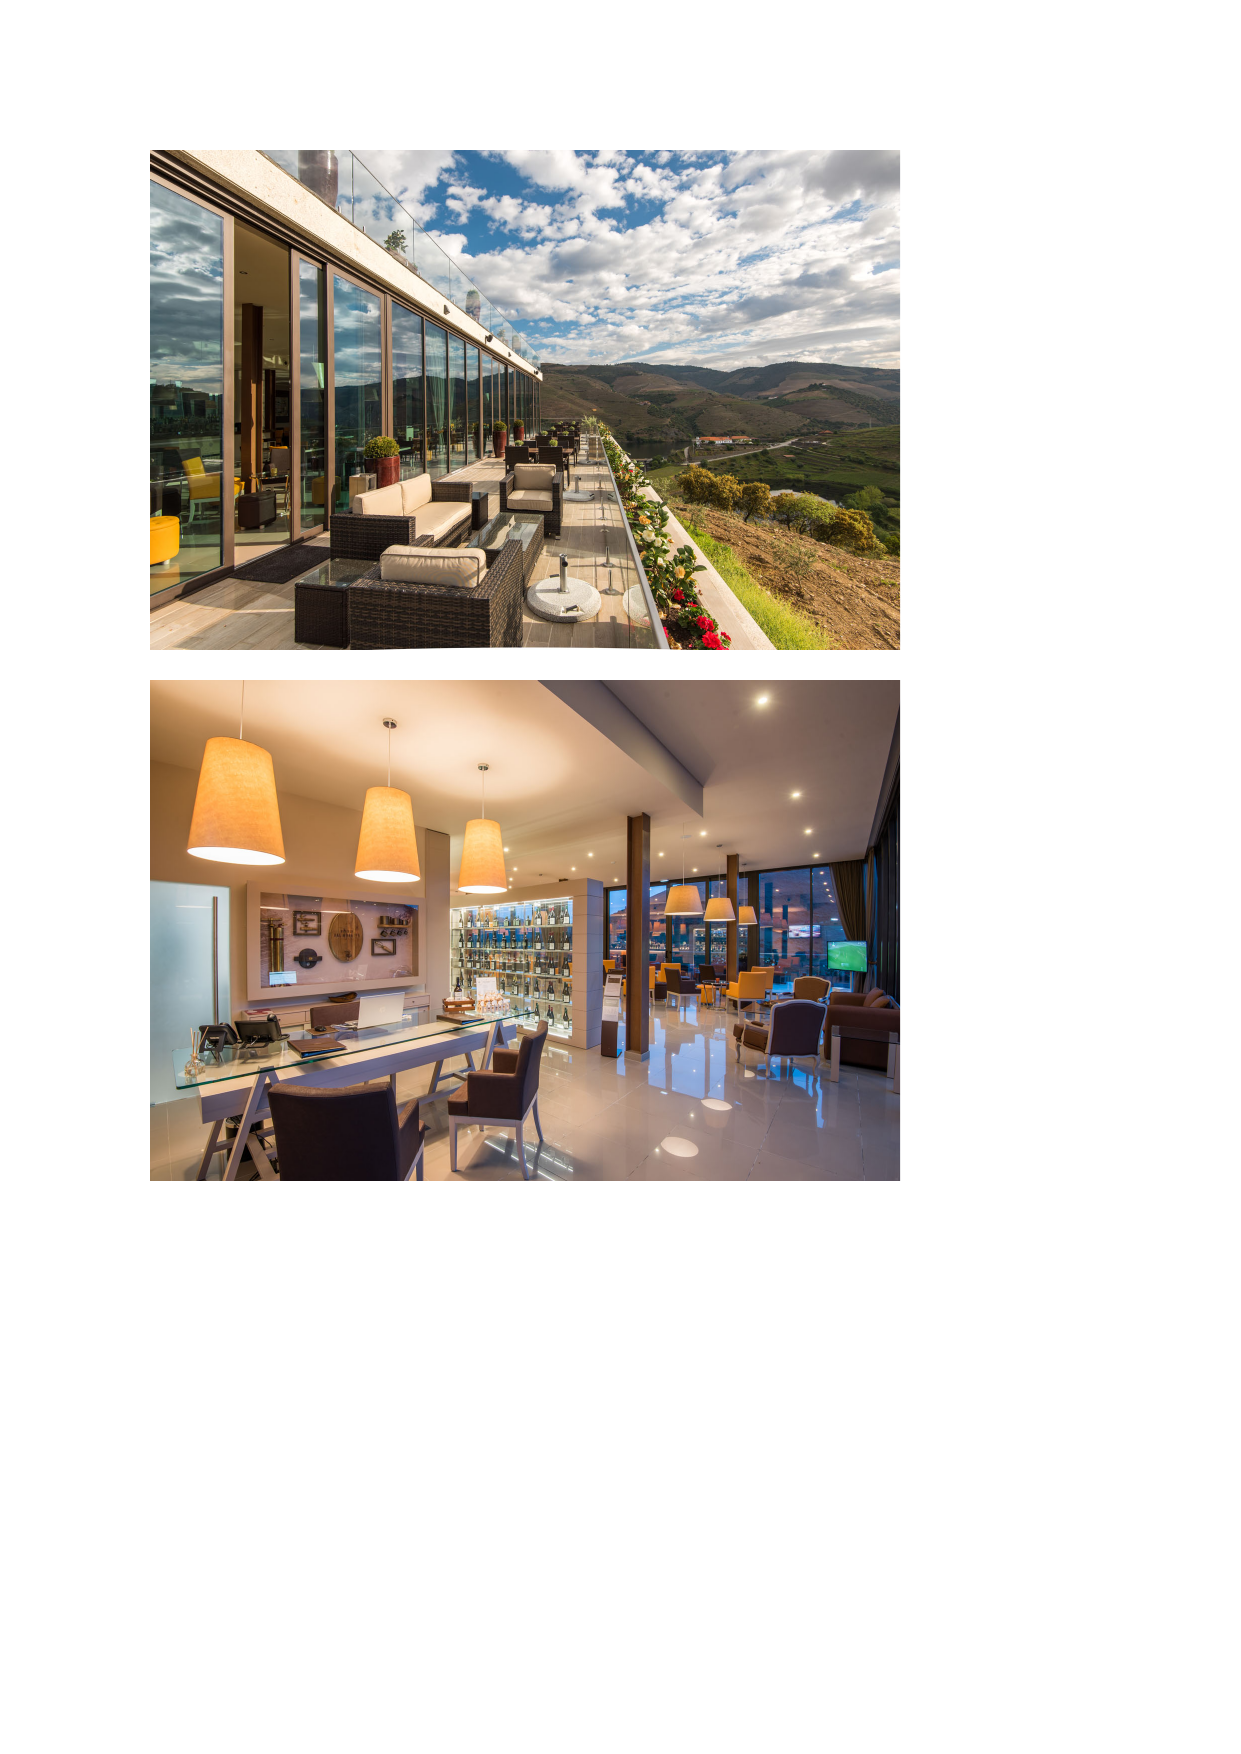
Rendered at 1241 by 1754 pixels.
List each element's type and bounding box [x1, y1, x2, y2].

picture [150, 150, 901, 650]
picture [150, 680, 901, 1181]
